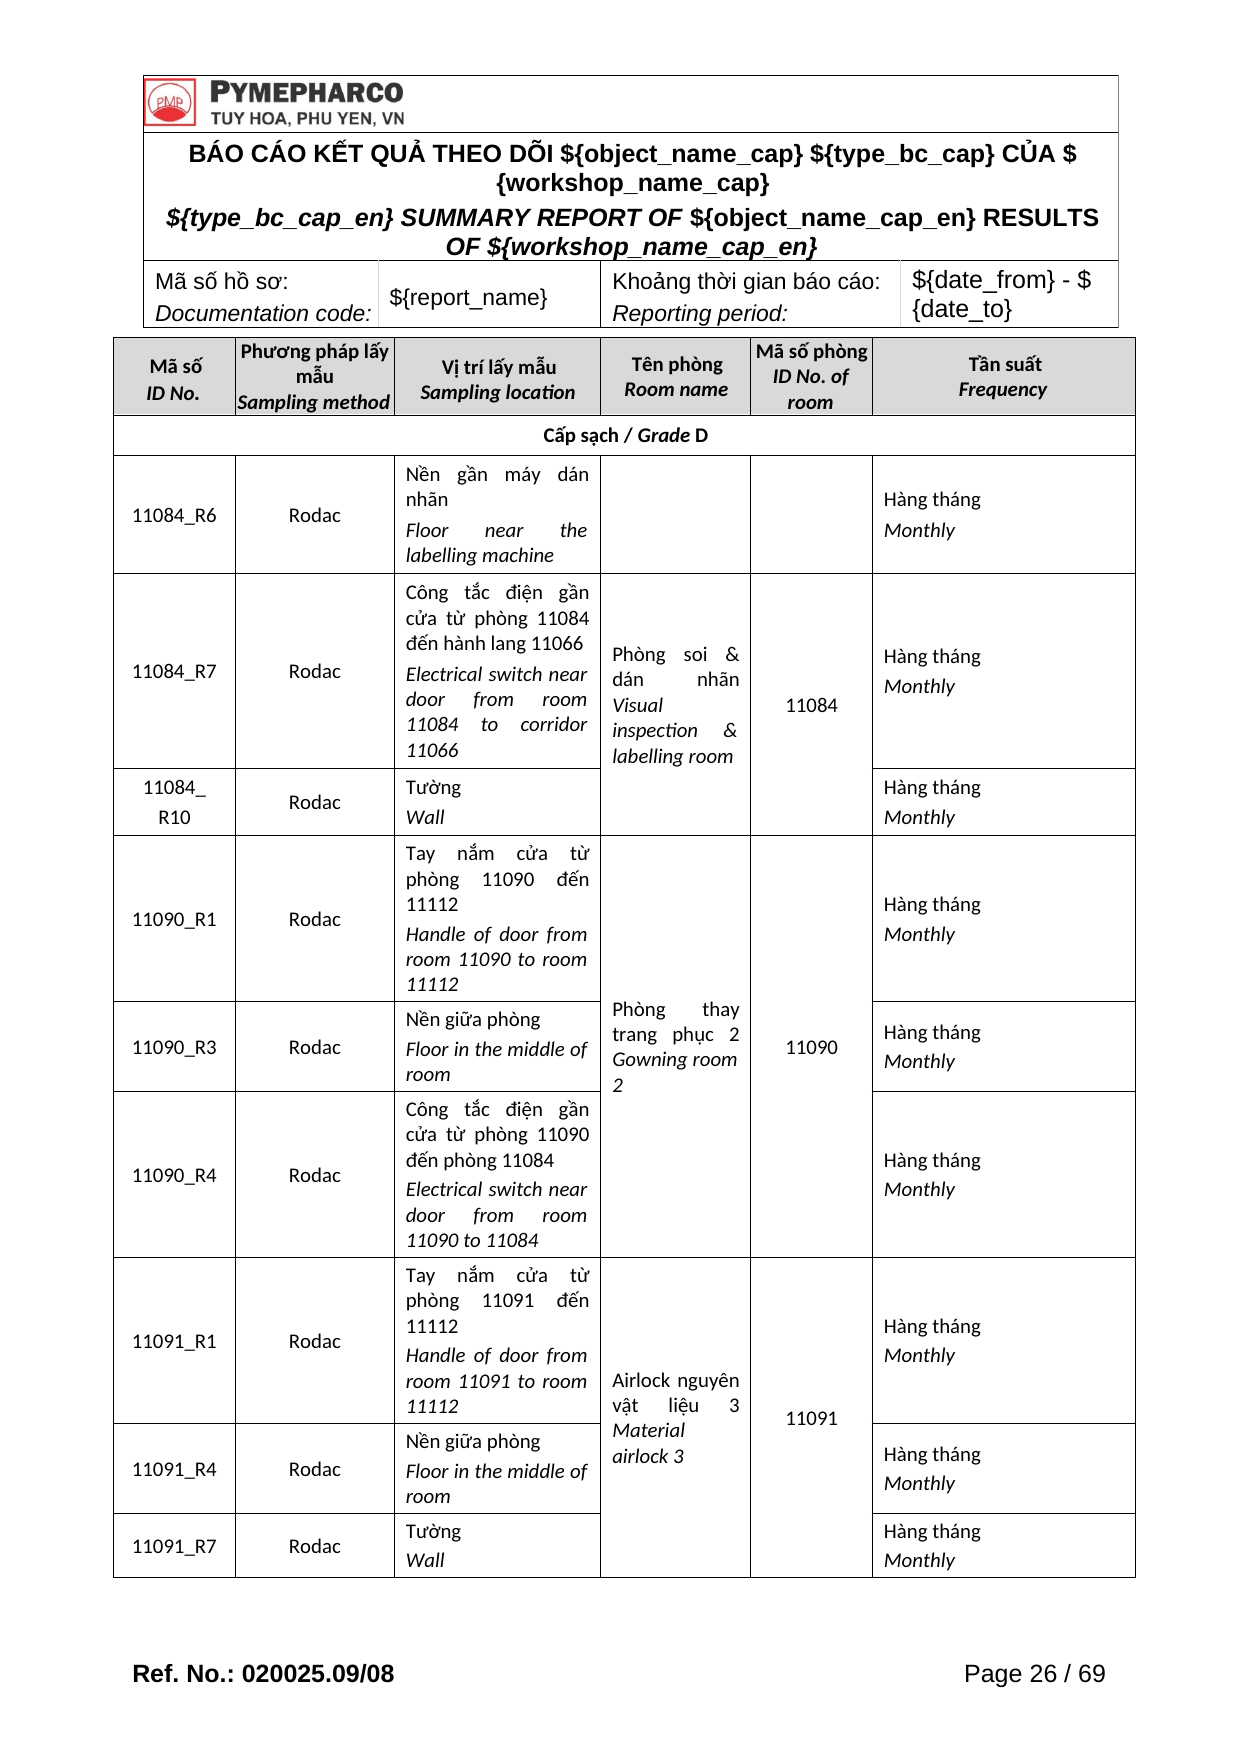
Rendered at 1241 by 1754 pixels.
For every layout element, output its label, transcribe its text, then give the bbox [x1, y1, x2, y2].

table_cell Rodac [236, 456, 394, 573]
table_cell Hàng tháng Monthly [873, 1424, 1135, 1513]
table_cell 11084_ R10 [114, 769, 235, 835]
table_cell Phòng soi & dán nhãn Visual inspection & labelling room [601, 574, 750, 835]
table_cell 11091_R1 [114, 1258, 235, 1423]
table_cell Công tắc điện gần cửa từ phòng 11084 đến hành lang 11066 Electrical switch near door from room 11084 to corridor 11066 [395, 574, 600, 768]
table_cell Tường Wall [395, 769, 600, 835]
picture [144, 78, 404, 127]
table_cell Hàng tháng Monthly [873, 1514, 1135, 1577]
table_cell 11090_R1 [114, 836, 235, 1001]
table_cell Nền gần máy dán nhãn Floor near the labelling machine [395, 456, 600, 573]
table_cell Hàng tháng Monthly [873, 836, 1135, 1001]
table_cell 11091 [751, 1258, 872, 1577]
table_cell Nền giữa phòng Floor in the middle of room [395, 1002, 600, 1091]
table_cell 11091_R4 [114, 1424, 235, 1513]
table_header Vị trí lấy mẫu Sampling location [395, 338, 600, 414]
table_cell Rodac [236, 1002, 394, 1091]
table_cell 11090_R3 [114, 1002, 235, 1091]
table_cell Tay nắm cửa từ phòng 11090 đến 11112 Handle of door from room 11090 to room 11112 [395, 836, 600, 1001]
table_header Tên phòng Room name [601, 338, 750, 414]
table_cell Hàng tháng Monthly [873, 1092, 1135, 1257]
table_cell Tường Wall [395, 1514, 600, 1577]
table_cell Cấp sạch / Grade D [114, 416, 1135, 455]
table_header Mã số ID No. [114, 338, 235, 414]
table_cell 11090 [751, 836, 872, 1257]
table_header Tần suất Frequency [873, 338, 1135, 414]
table_cell Hàng tháng Monthly [873, 456, 1135, 573]
table_cell Hàng tháng Monthly [873, 1258, 1135, 1423]
table_cell Rodac [236, 1092, 394, 1257]
table_cell Tay nắm cửa từ phòng 11091 đến 11112 Handle of door from room 11091 to room 11112 [395, 1258, 600, 1423]
table_cell Rodac [236, 1424, 394, 1513]
table_header Mã số phòng ID No. of room [751, 338, 872, 414]
table_cell Rodac [236, 1514, 394, 1577]
table_cell Hàng tháng Monthly [873, 1002, 1135, 1091]
table_cell 11091_R7 [114, 1514, 235, 1577]
table_cell 11084_R7 [114, 574, 235, 768]
table_cell 11084 [751, 574, 872, 835]
table_cell Nền giữa phòng Floor in the middle of room [395, 1424, 600, 1513]
table_header Phương pháp lấy mẫu Sampling method [236, 338, 394, 414]
table_cell 11090_R4 [114, 1092, 235, 1257]
table_cell Hàng tháng Monthly [873, 769, 1135, 835]
table_cell Rodac [236, 836, 394, 1001]
table_cell Hàng tháng Monthly [873, 574, 1135, 768]
table_cell Công tắc điện gần cửa từ phòng 11090 đến phòng 11084 Electrical switch near door from room 11090 to 11084 [395, 1092, 600, 1257]
table_cell Rodac [236, 769, 394, 835]
table_cell Rodac [236, 1258, 394, 1423]
table_cell Phòng thay trang phục 2 Gowning room 2 [601, 836, 750, 1257]
table_cell Airlock nguyên vật liệu 3 Material airlock 3 [601, 1258, 750, 1577]
table_cell Rodac [236, 574, 394, 768]
table_cell 11084_R6 [114, 456, 235, 573]
